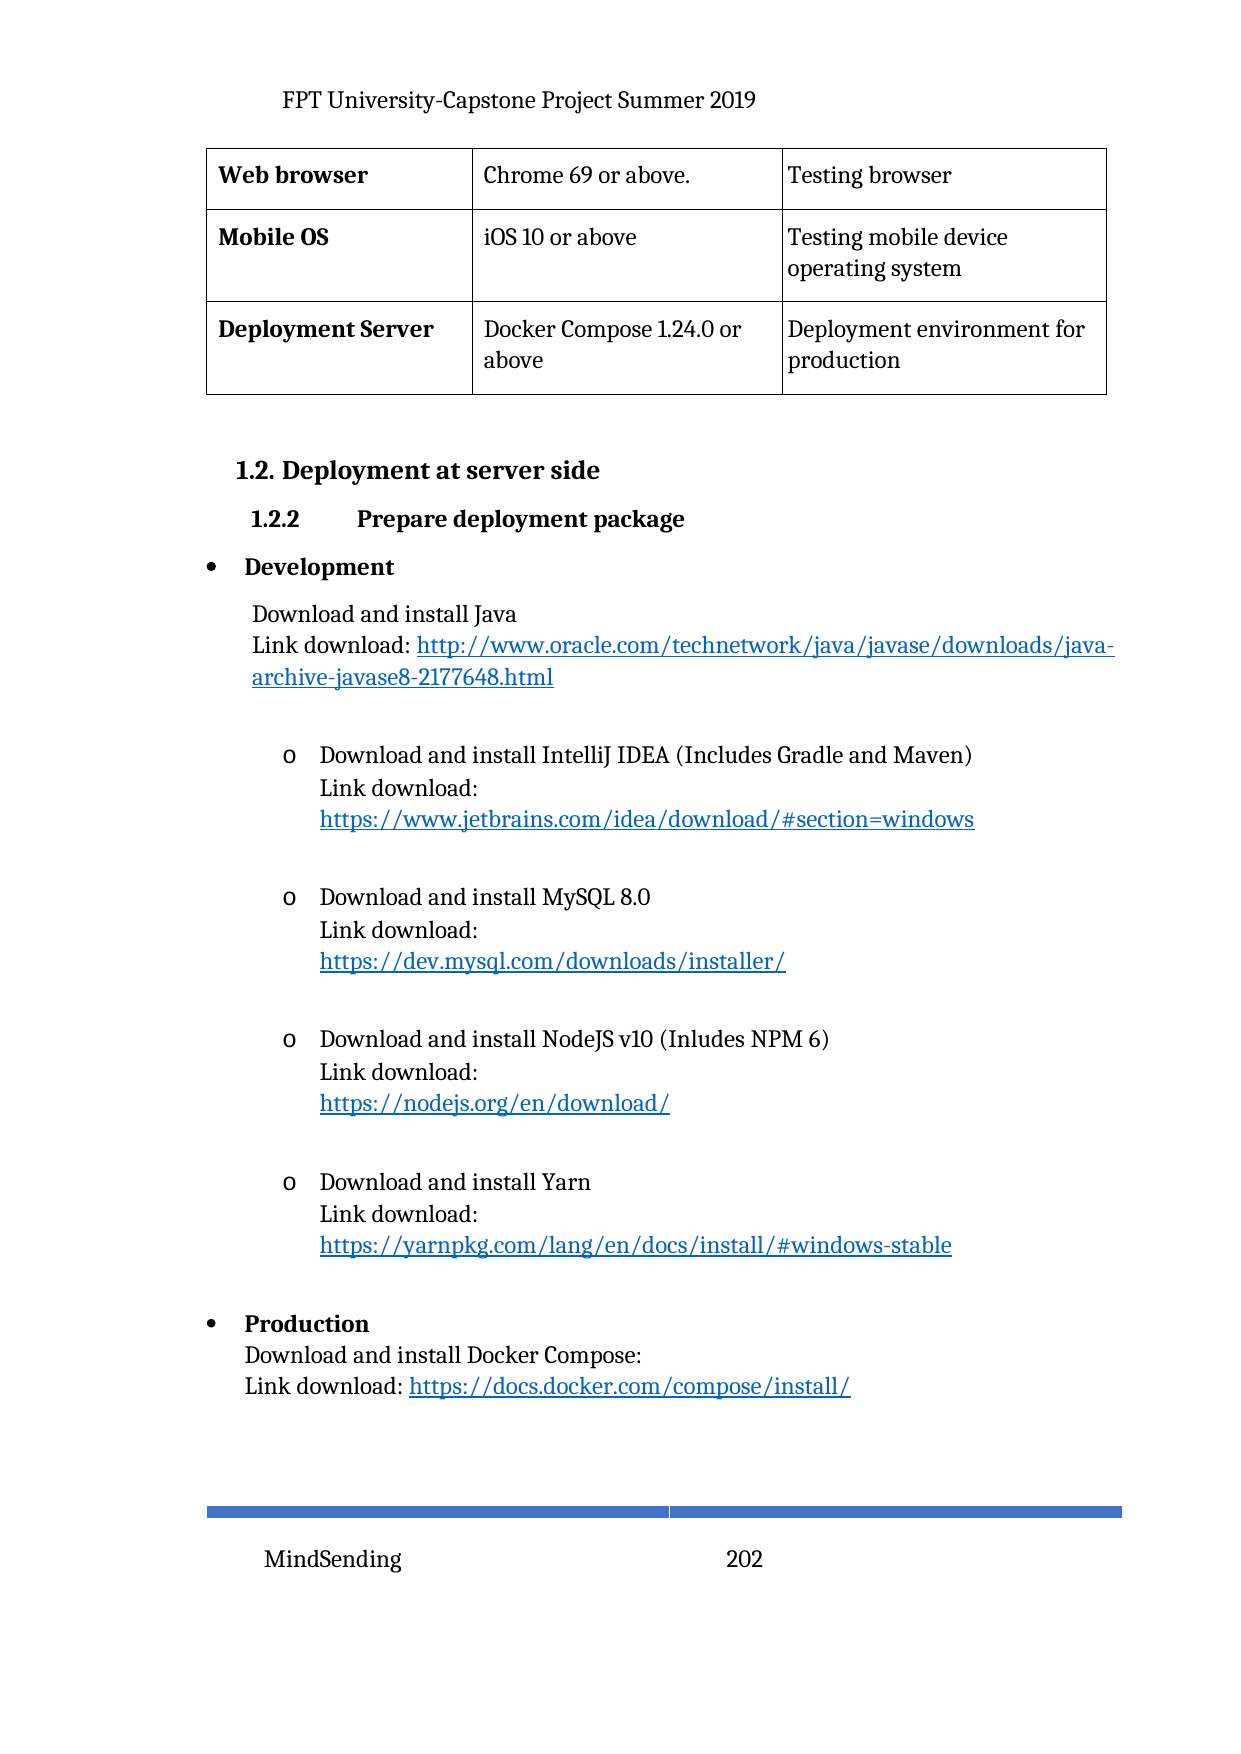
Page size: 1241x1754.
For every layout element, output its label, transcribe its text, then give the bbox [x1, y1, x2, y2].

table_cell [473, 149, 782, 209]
list Download and install Yarn Link download: https://yarnpkg.com/lang/en/docs/install/#windows-stable [282, 1167, 1122, 1291]
list Development [207, 553, 1122, 581]
list Production Download and install Docker Compose: Link download: https://docs.docker.com/compose/install/ [207, 1309, 1122, 1431]
subtitle Prepare deployment package [206, 505, 1122, 534]
list Download and install NodeJS v10 (Inludes NPM 6) Link download: https://nodejs.org/en/download/ [282, 1025, 1122, 1148]
list Download and install MySQL 8.0 Link download: https://dev.mysql.com/downloads/installer/ [282, 883, 1122, 1006]
text Download and install Java Link download: http://www.oracle.com/technetwork/java/javase/downloads/java-archive-javase8-2177648.html [252, 600, 1122, 722]
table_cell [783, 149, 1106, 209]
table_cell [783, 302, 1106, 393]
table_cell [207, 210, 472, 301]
list Download and install IntelliJ IDEA (Includes Gradle and Maven) Link download: https://www.jetbrains.com/idea/download/#section=windows [282, 741, 1122, 864]
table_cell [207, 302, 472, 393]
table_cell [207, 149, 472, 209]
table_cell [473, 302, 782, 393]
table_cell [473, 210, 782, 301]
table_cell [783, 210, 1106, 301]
subtitle Deployment at server side [206, 455, 1122, 486]
